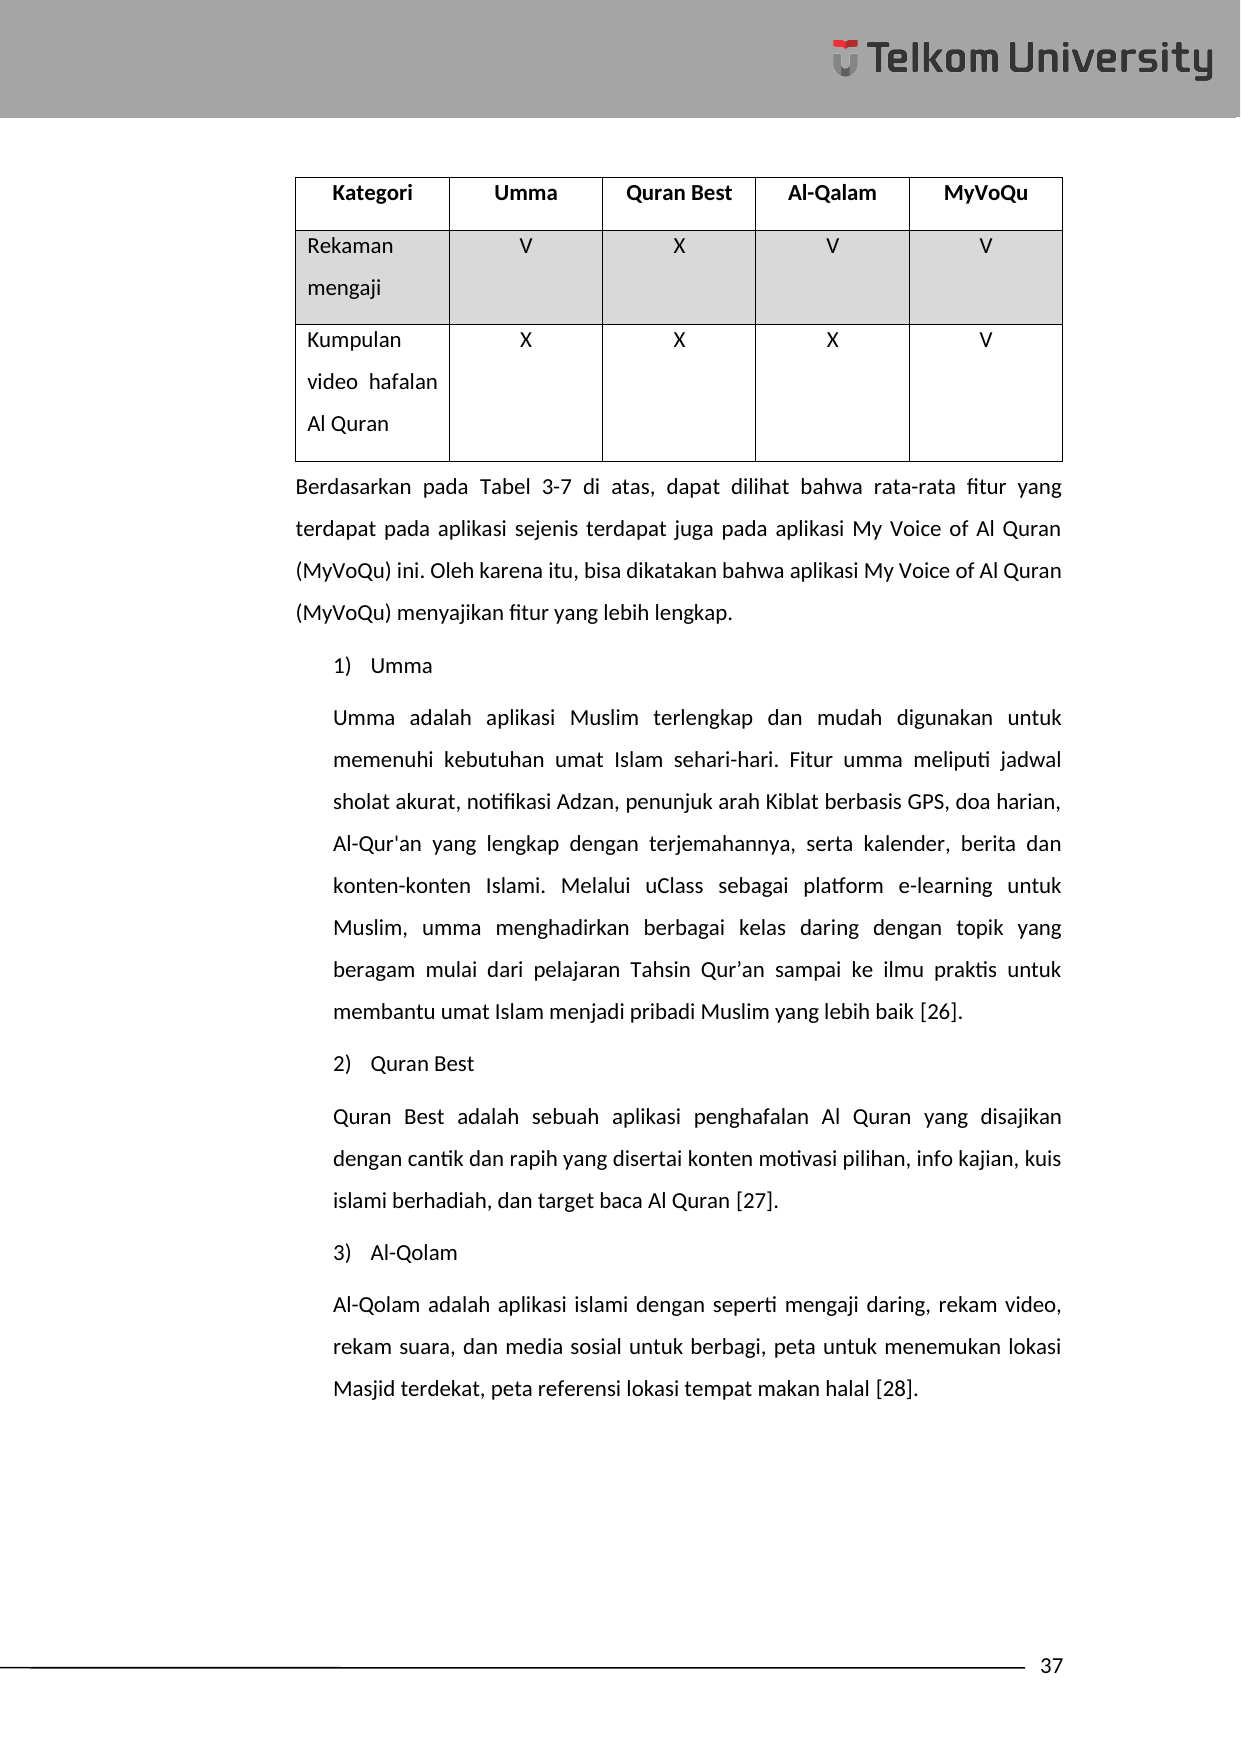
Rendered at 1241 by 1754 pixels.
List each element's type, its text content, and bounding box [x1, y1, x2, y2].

table_cell V [910, 325, 1062, 461]
list Quran Best [333, 1049, 1063, 1077]
table_header Quran Best [603, 178, 755, 230]
table_cell Rekaman mengaji [296, 231, 449, 324]
table_header Al-Qalam [756, 178, 909, 230]
table_header Kategori [296, 178, 449, 230]
table_header MyVoQu [910, 178, 1062, 230]
text Umma adalah aplikasi Muslim terlengkap dan mudah digunakan untuk memenuhi kebutuhan umat Islam sehari-hari. Fitur umma meliputi jadwal sholat akurat, notifikasi Adzan, penunjuk arah Kiblat berbasis GPS, doa harian, Al-Qur'an yang lengkap dengan terjemahannya, serta kalender, berita dan konten-konten Islami. Melalui uClass sebagai platform e-learning untuk Muslim, umma menghadirkan berbagai kelas daring dengan topik yang beragam mulai dari pelajaran Tahsin Qur’an sampai ke ilmu praktis untuk membantu umat Islam menjadi pribadi Muslim yang lebih baik [26]. [333, 703, 1063, 1025]
text Quran Best adalah sebuah aplikasi penghafalan Al Quran yang disajikan dengan cantik dan rapih yang disertai konten motivasi pilihan, info kajian, kuis islami berhadiah, dan target baca Al Quran [27]. [333, 1102, 1063, 1214]
table_cell V [450, 231, 602, 324]
text Al-Qolam adalah aplikasi islami dengan seperti mengaji daring, rekam video, rekam suara, dan media sosial untuk berbagi, peta untuk menemukan lokasi Masjid terdekat, peta referensi lokasi tempat makan halal [28]. [333, 1291, 1063, 1402]
list Al-Qolam [333, 1238, 1063, 1266]
table_cell V [910, 231, 1062, 324]
table_cell Kumpulan video hafalan Al Quran [296, 325, 449, 461]
table_cell V [756, 231, 909, 324]
table_header Umma [450, 178, 602, 230]
table_cell X [603, 231, 755, 324]
list Umma [333, 651, 1063, 679]
table_cell X [603, 325, 755, 461]
picture [833, 40, 1213, 81]
table_cell X [756, 325, 909, 461]
table_cell X [450, 325, 602, 461]
